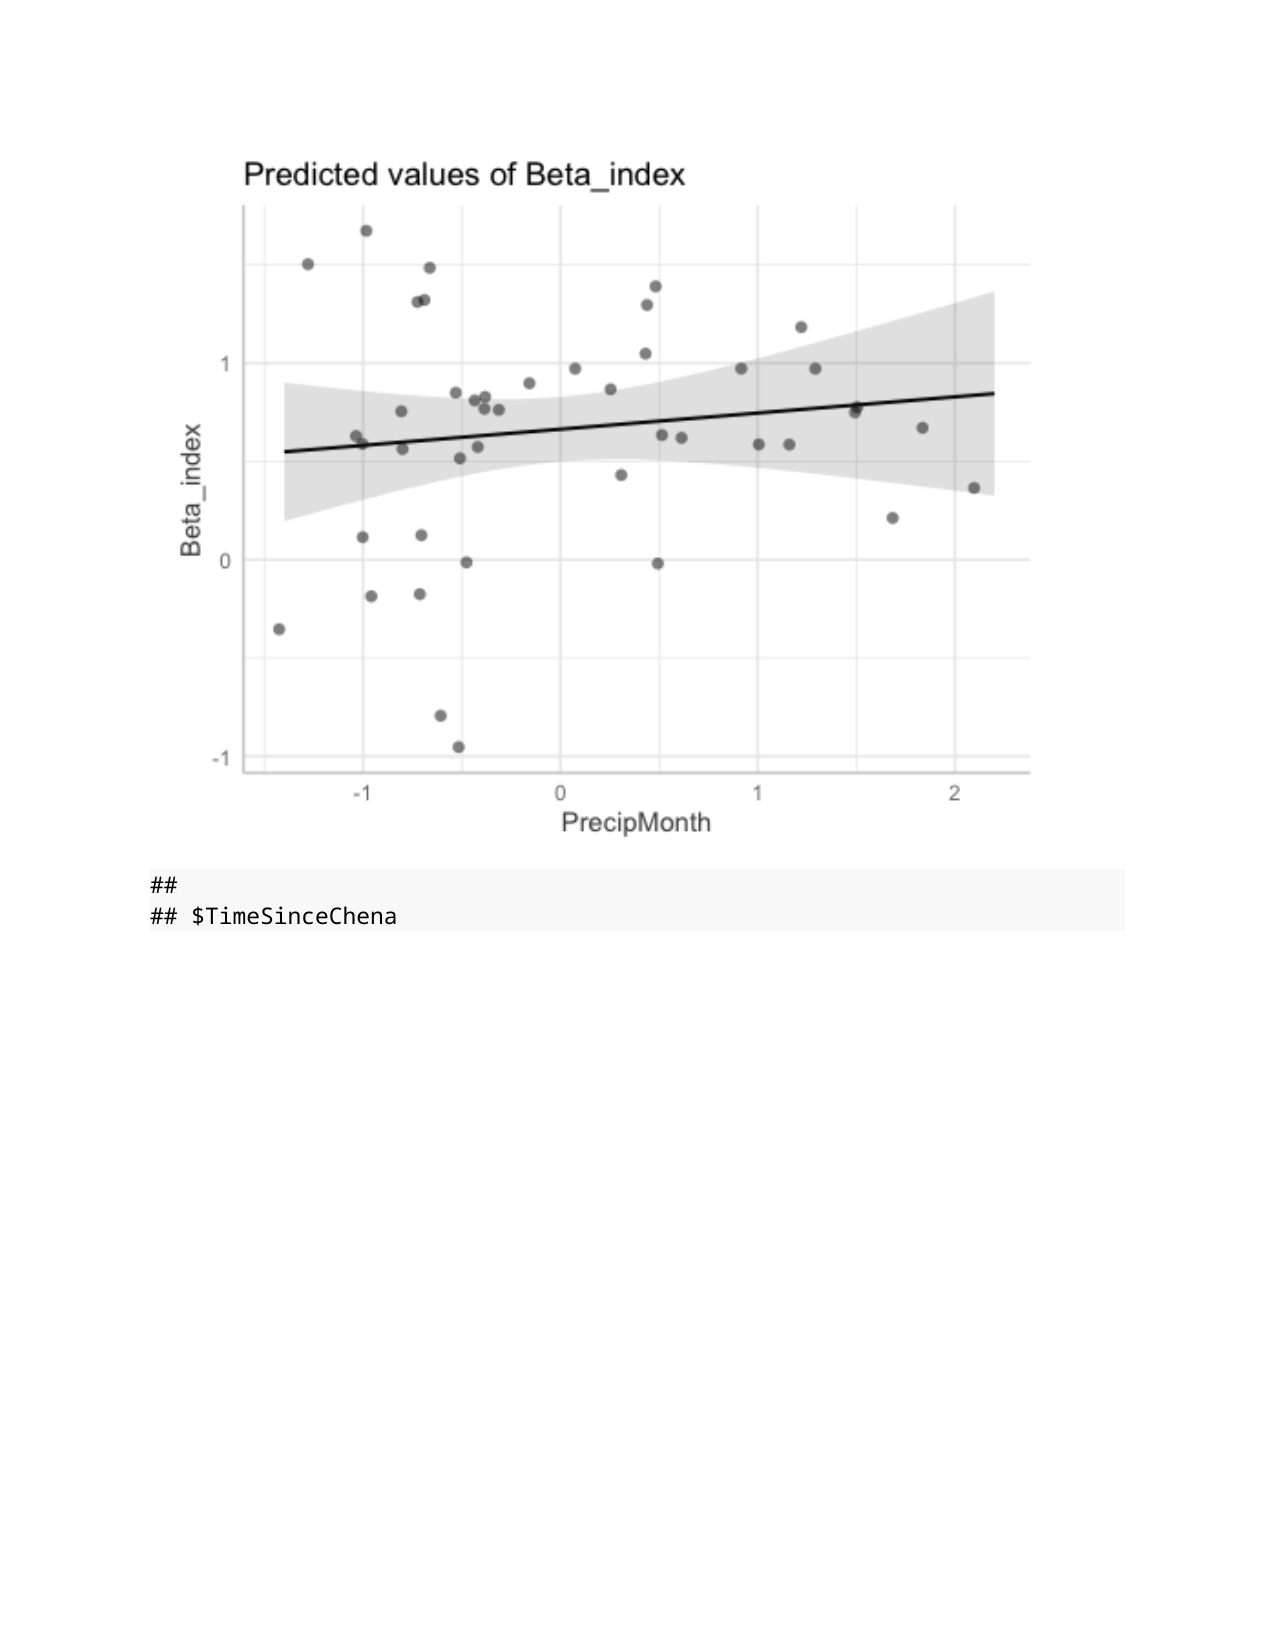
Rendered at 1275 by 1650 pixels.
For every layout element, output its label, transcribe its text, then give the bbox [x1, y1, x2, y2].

picture [168, 150, 1044, 850]
text ## ## $TimeSinceChena [150, 869, 1125, 931]
